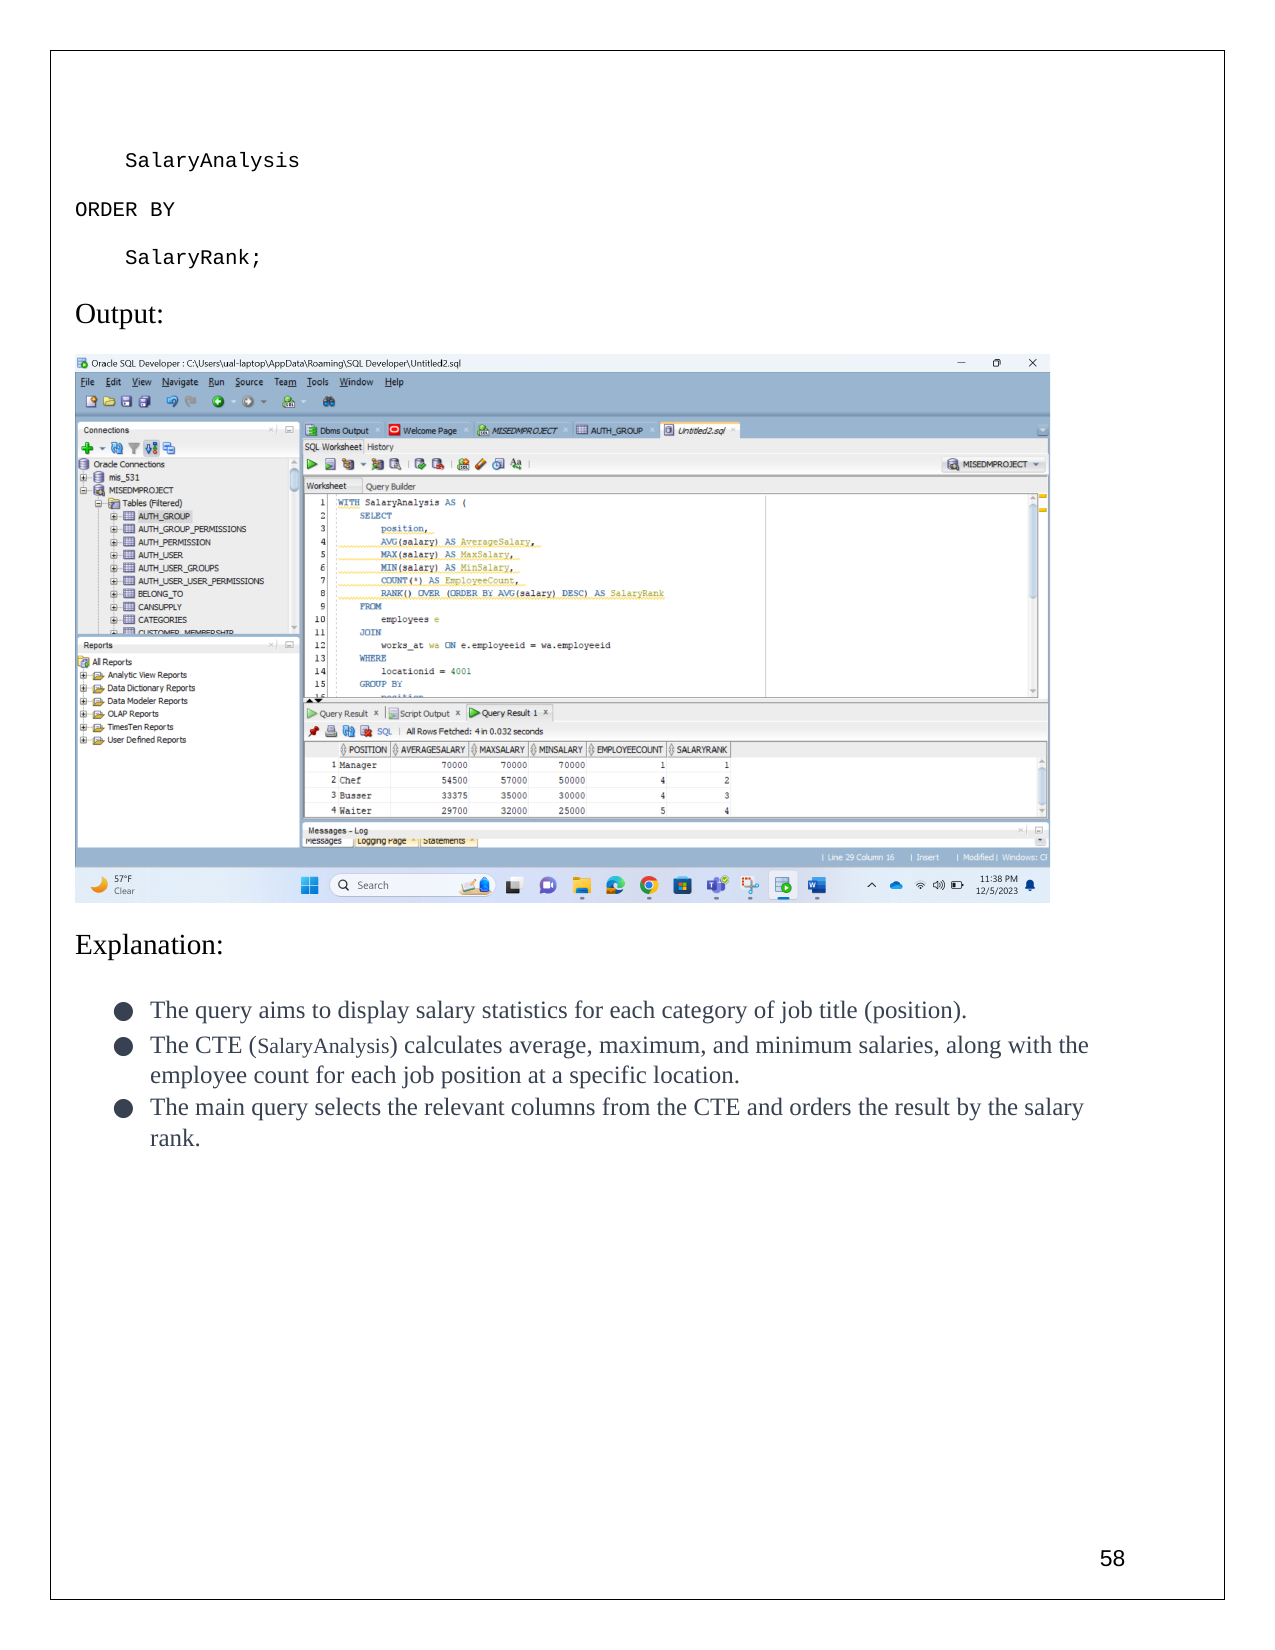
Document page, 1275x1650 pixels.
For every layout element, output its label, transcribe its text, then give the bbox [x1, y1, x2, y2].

text Explanation: [75, 927, 1125, 961]
list The query aims to display salary statistics for each category of job title (position). [112, 992, 1125, 1026]
text ORDER BY [75, 199, 1125, 222]
picture [75, 354, 1050, 903]
text SalaryRank; [75, 247, 1125, 271]
list The CTE (SalaryAnalysis) calculates average, maximum, and minimum salaries, along with the employee count for each job position at a specific location. [112, 1026, 1125, 1089]
list The main query selects the relevant columns from the CTE and orders the result by the salary rank. [112, 1089, 1125, 1152]
text Output: [75, 296, 1125, 329]
text SalaryAnalysis [75, 150, 1125, 174]
